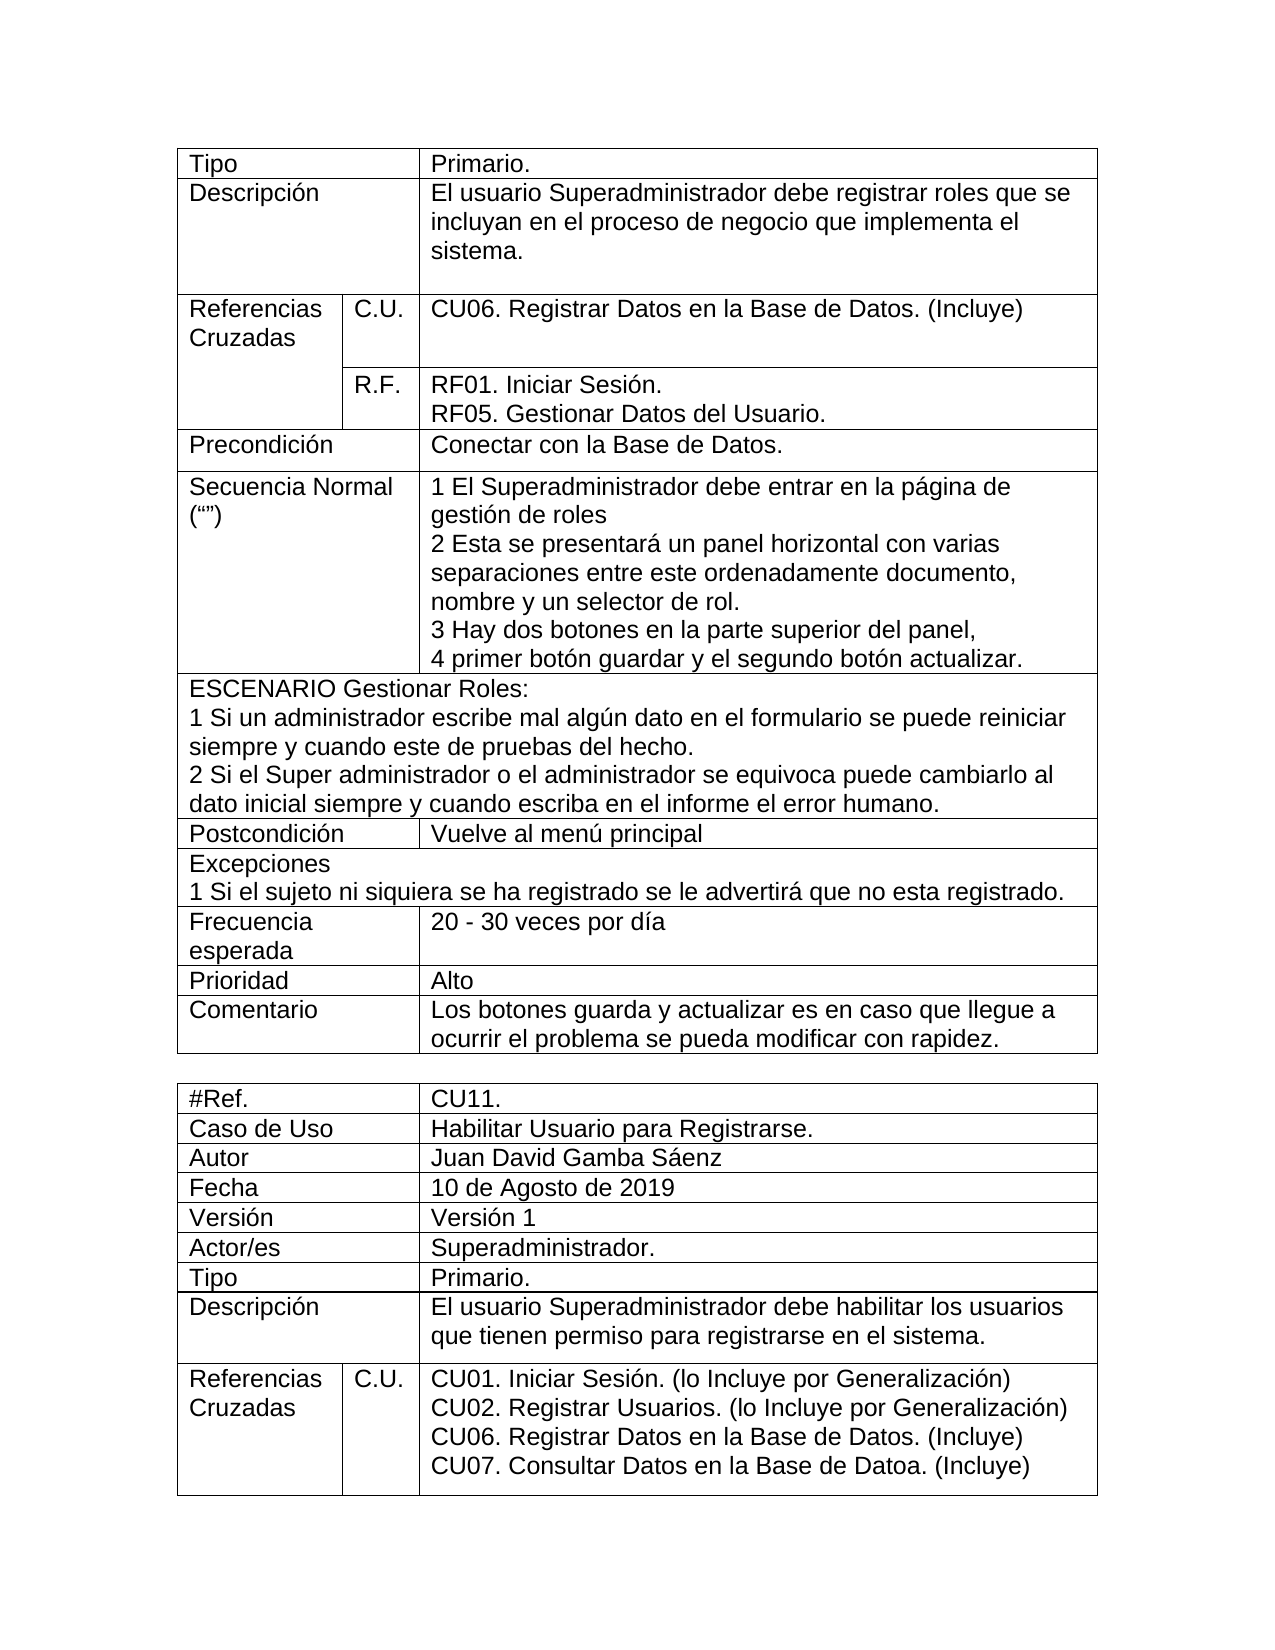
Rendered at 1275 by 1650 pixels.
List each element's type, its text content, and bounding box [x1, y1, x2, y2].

table_cell RF01. Iniciar Sesión. RF05. Gestionar Datos del Usuario. [420, 368, 1097, 429]
table_cell Los botones guarda y actualizar es en caso que llegue a ocurrir el problema se pueda modificar con rapidez. [420, 996, 1097, 1053]
table_cell Versión [178, 1203, 419, 1232]
table_cell 20 - 30 veces por día [420, 907, 1097, 965]
table_cell Postcondición [178, 819, 419, 848]
table_cell Primario. [420, 149, 1097, 177]
table_cell Versión 1 [420, 1203, 1097, 1232]
table_cell Fecha [178, 1173, 419, 1202]
table_cell Prioridad [178, 966, 419, 994]
table_cell Descripción [178, 1293, 419, 1363]
table_cell R.F. [343, 368, 419, 429]
table_cell El usuario Superadministrador debe registrar roles que se incluyan en el proceso de negocio que implementa el sistema. [420, 179, 1097, 293]
table_cell Referencias Cruzadas [178, 295, 342, 429]
table_cell C.U. [343, 295, 419, 367]
table_cell Secuencia Normal (“”) [178, 472, 419, 673]
table_cell Tipo [178, 149, 419, 177]
table_cell Superadministrador. [420, 1233, 1097, 1262]
table_cell Comentario [178, 996, 419, 1053]
table_cell C.U. [343, 1364, 419, 1495]
table_header CU11. [420, 1084, 1097, 1113]
table_cell Primario. [420, 1263, 1097, 1291]
table_cell Actor/es [178, 1233, 419, 1262]
table_cell Juan David Gamba Sáenz [420, 1144, 1097, 1172]
table_cell Frecuencia esperada [178, 907, 419, 965]
table_cell ESCENARIO Gestionar Roles: 1 Si un administrador escribe mal algún dato en el formulario se puede reiniciar siempre y cuando este de pruebas del hecho. 2 Si el Super administrador o el administrador se equivoca puede cambiarlo al dato inicial siempre y cuando escriba en el informe el error humano. [178, 674, 1097, 818]
table_cell Tipo [178, 1263, 419, 1291]
table_cell Autor [178, 1144, 419, 1172]
table_header #Ref. [178, 1084, 419, 1113]
table_cell CU06. Registrar Datos en la Base de Datos. (Incluye) [420, 295, 1097, 367]
table_cell El usuario Superadministrador debe habilitar los usuarios que tienen permiso para registrarse en el sistema. [420, 1293, 1097, 1363]
table_cell CU01. Iniciar Sesión. (lo Incluye por Generalización) CU02. Registrar Usuarios. (lo Incluye por Generalización) CU06. Registrar Datos en la Base de Datos. (Incluye) CU07. Consultar Datos en la Base de Datoa. (Incluye) [420, 1364, 1097, 1495]
table_cell 10 de Agosto de 2019 [420, 1173, 1097, 1202]
table_cell Alto [420, 966, 1097, 994]
table_cell Vuelve al menú principal [420, 819, 1097, 848]
table_cell Caso de Uso [178, 1114, 419, 1142]
table_cell Conectar con la Base de Datos. [420, 430, 1097, 471]
table_cell Descripción [178, 179, 419, 293]
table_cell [178, 1364, 342, 1495]
table_cell Precondición [178, 430, 419, 471]
table_cell Excepciones 1 Si el sujeto ni siquiera se ha registrado se le advertirá que no esta registrado. [178, 849, 1097, 906]
table_cell 1 El Superadministrador debe entrar en la página de gestión de roles 2 Esta se presentará un panel horizontal con varias separaciones entre este ordenadamente documento, nombre y un selector de rol. 3 Hay dos botones en la parte superior del panel, 4 primer botón guardar y el segundo botón actualizar. [420, 472, 1097, 673]
table_cell Habilitar Usuario para Registrarse. [420, 1114, 1097, 1142]
